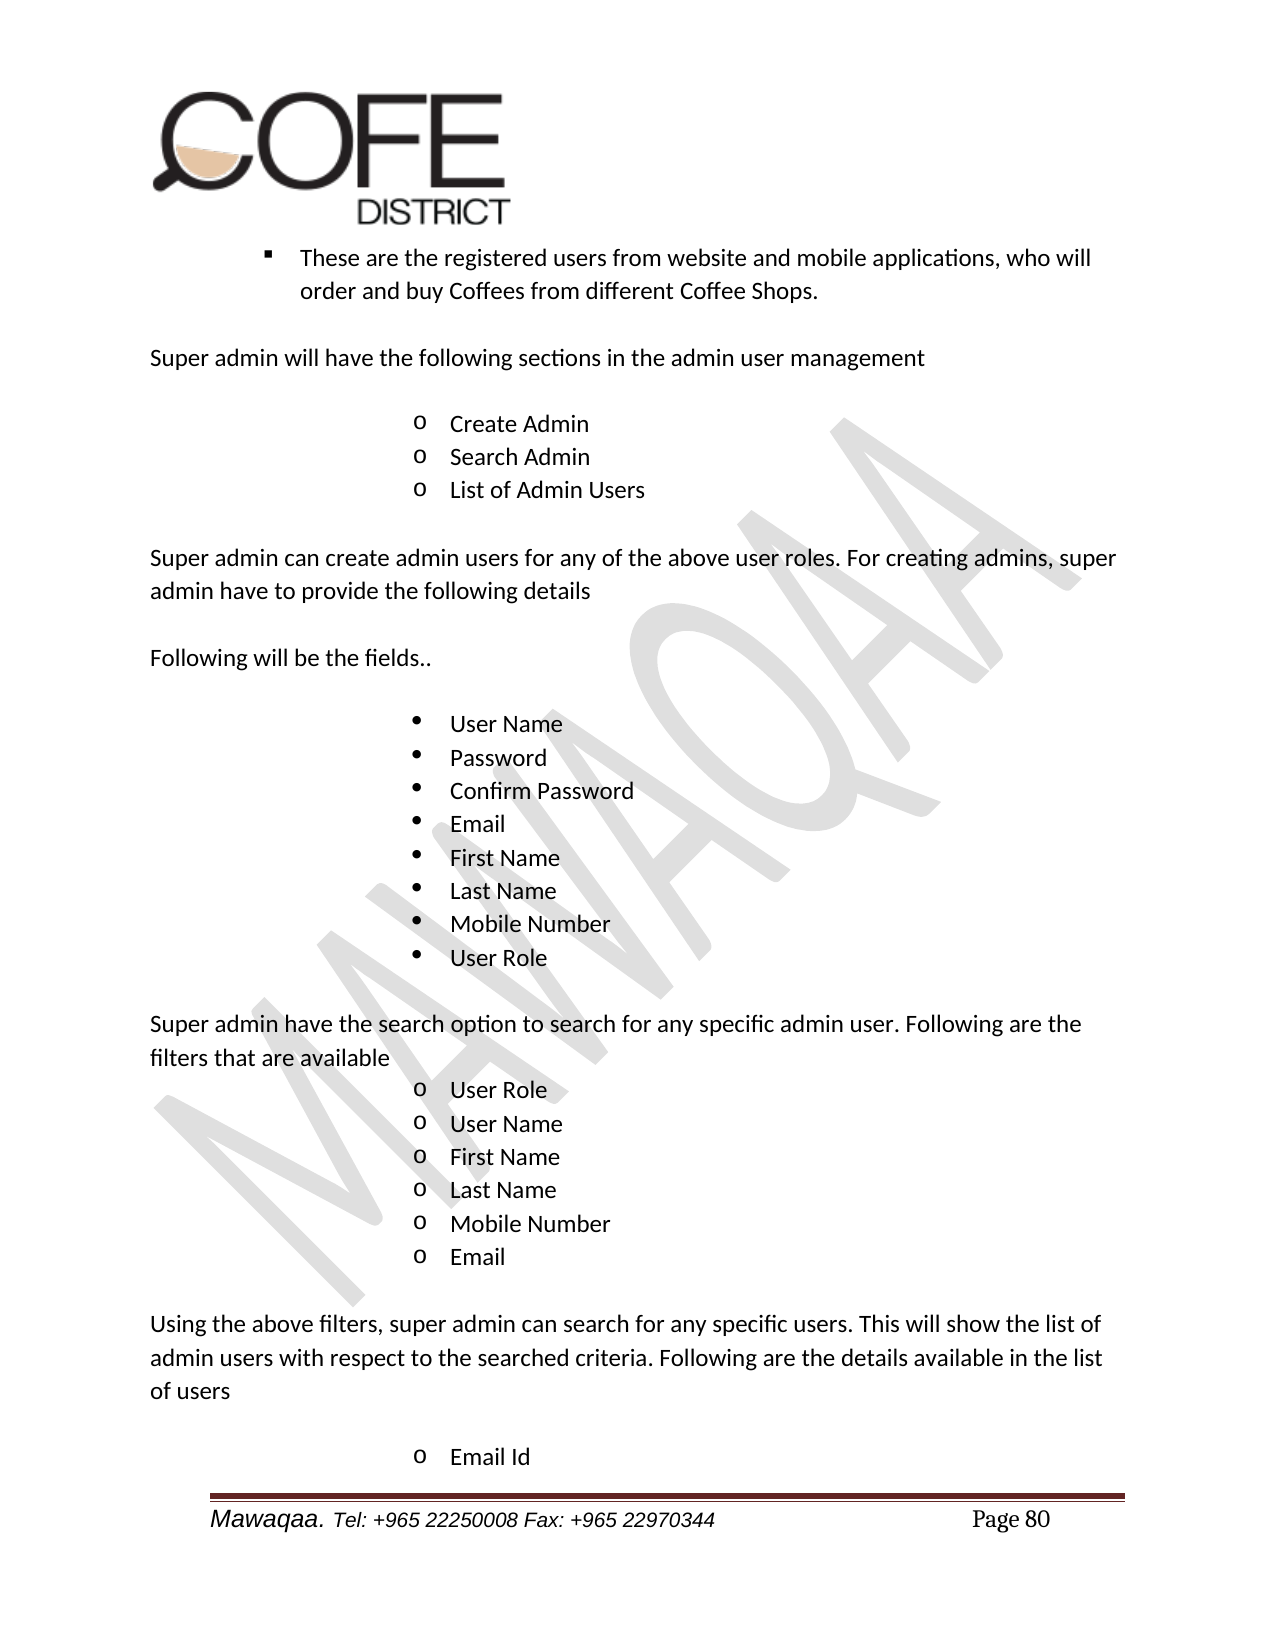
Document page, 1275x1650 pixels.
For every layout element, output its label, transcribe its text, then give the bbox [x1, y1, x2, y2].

text Super admin have the search option to search for any specific admin user. Following are the filters that are available [150, 1006, 1125, 1072]
list These are the registered users from website and mobile applications, who will order and buy Coffees from different Coffee Shops. [262, 239, 1125, 306]
picture [150, 81, 522, 233]
list Email [412, 806, 1125, 839]
list Create Admin [412, 406, 1125, 439]
list Email [412, 1239, 1125, 1272]
list Confirm Password [412, 772, 1125, 806]
list Last Name [412, 1172, 1125, 1206]
list Password [412, 739, 1125, 772]
list Mobile Number [412, 1206, 1125, 1239]
text Super admin can create admin users for any of the above user roles. For creating admins, super admin have to provide the following details [150, 539, 1125, 606]
list User Name [412, 1106, 1125, 1139]
list Email Id [412, 1439, 1125, 1472]
list Last Name [412, 872, 1125, 906]
text Using the above filters, super admin can search for any specific users. This will show the list of admin users with respect to the searched criteria. Following are the details available in the list of users [150, 1306, 1125, 1406]
text Super admin will have the following sections in the admin user management [150, 339, 1125, 372]
list List of Admin Users [412, 472, 1125, 506]
list User Name [412, 706, 1125, 739]
list Mobile Number [412, 906, 1125, 939]
text Following will be the fields.. [150, 639, 1125, 672]
list User Role [412, 1072, 1125, 1106]
list Search Admin [412, 439, 1125, 472]
list User Role [412, 939, 1125, 972]
list First Name [412, 1139, 1125, 1172]
list First Name [412, 839, 1125, 872]
